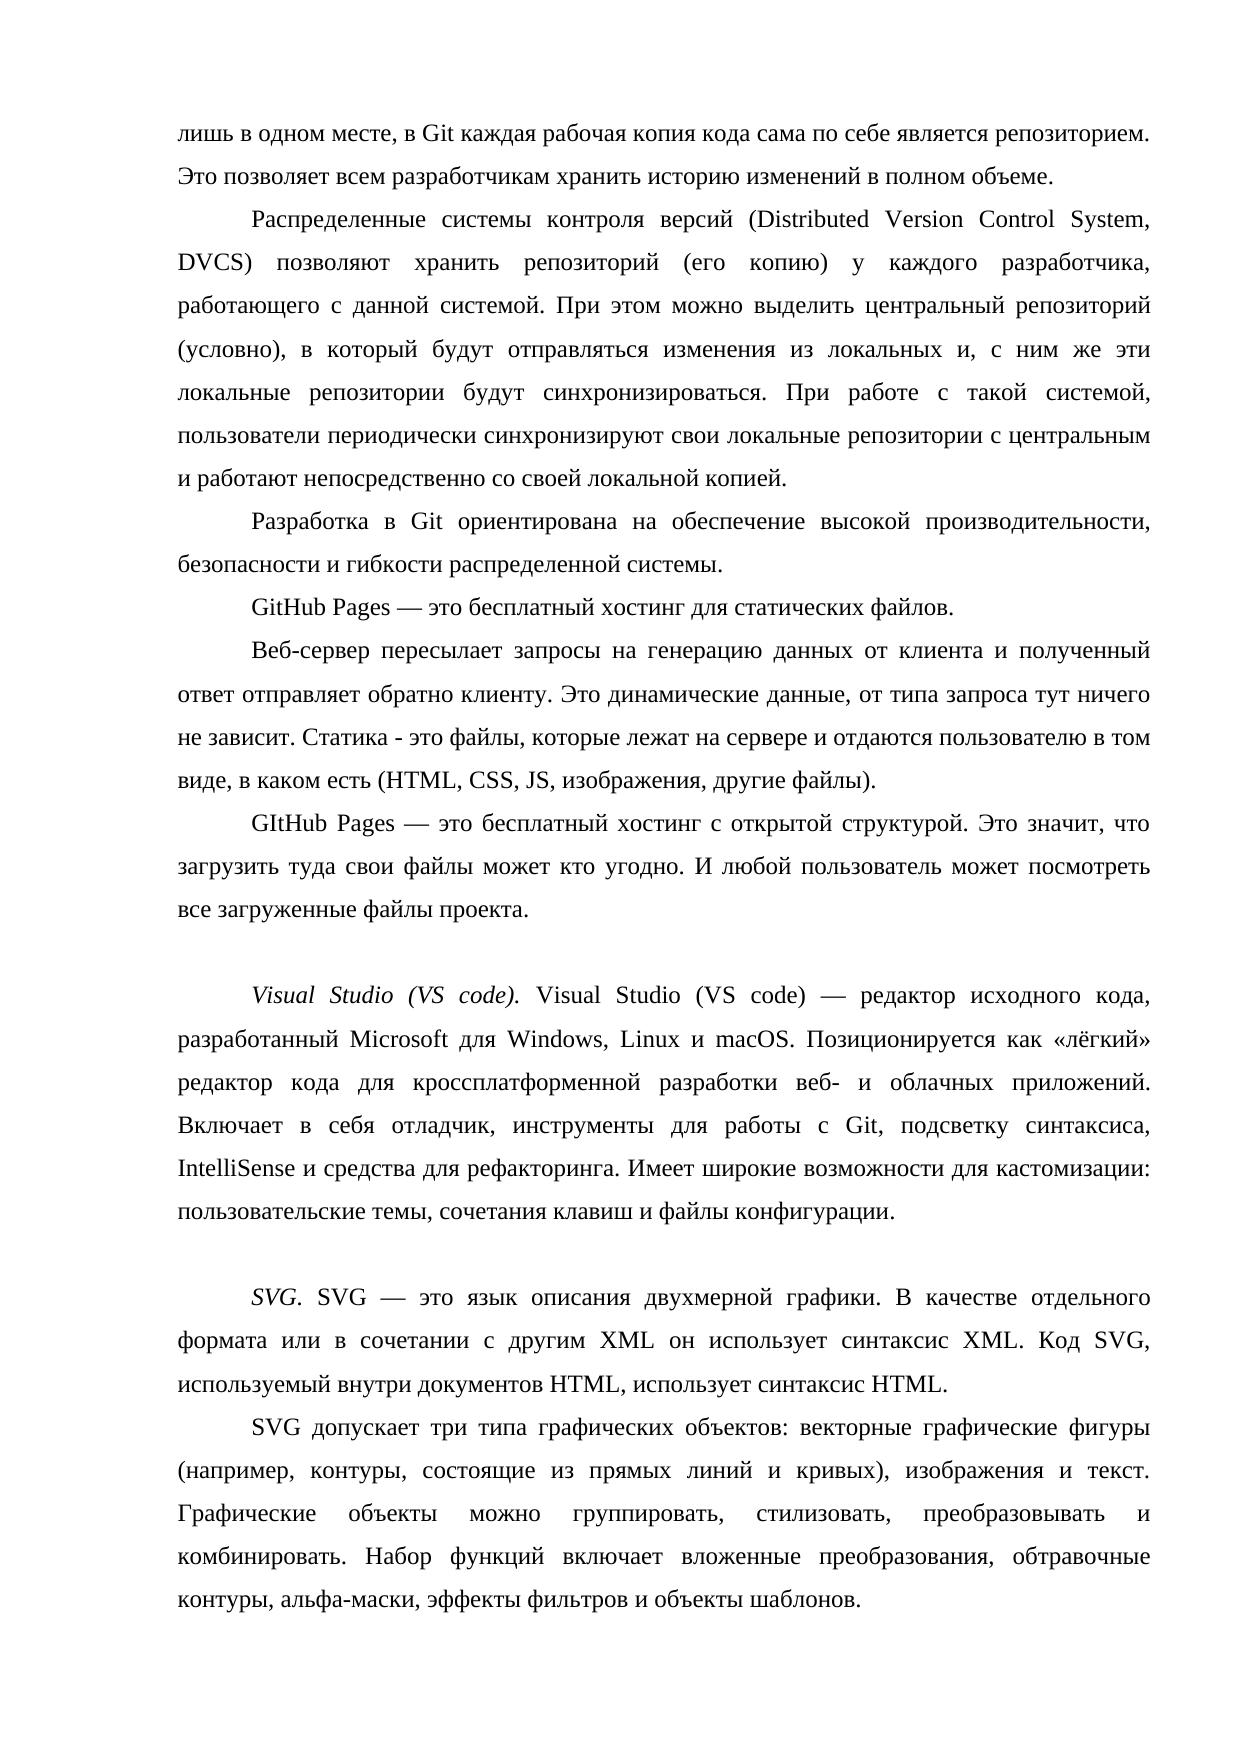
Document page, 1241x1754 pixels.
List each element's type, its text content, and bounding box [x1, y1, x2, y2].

text SVG. SVG — это язык описания двухмерной графики. В качестве отдельного формата или в сочетании с другим XML он использует синтаксис XML. Код SVG, используемый внутри документов HTML, использует синтаксис HTML. [177, 1282, 1152, 1397]
text SVG допускает три типа графических объектов: векторные графические фигуры (например, контуры, состоящие из прямых линий и кривых), изображения и текст. Графические объекты можно группировать, стилизовать, преобразовывать и комбинировать. Набор функций включает вложенные преобразования, обтравочные контуры, альфа-маски, эффекты фильтров и объекты шаблонов. [177, 1412, 1152, 1613]
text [177, 118, 1152, 190]
text GItHub Pages — это бесплатный хостинг с открытой структурой. Это значит, что загрузить туда свои файлы может кто угодно. И любой пользователь может посмотреть все загруженные файлы проекта. [177, 808, 1152, 923]
text Распределенные системы контроля версий (Distributed Version Control System, DVCS) позволяют хранить репозиторий (его копию) у каждого разработчика, работающего с данной системой. При этом можно выделить центральный репозиторий (условно), в который будут отправляться изменения из локальных и, с ним же эти локальные репозитории будут синхронизироваться. При работе с такой системой, пользователи периодически синхронизируют свои локальные репозитории с центральным и работают непосредственно со своей локальной копией. [177, 204, 1152, 492]
text Веб-сервер пересылает запросы на генерацию данных от клиента и полученный ответ отправляет обратно клиенту. Это динамические данные, от типа запроса тут ничего не зависит. Статика - это файлы, которые лежат на сервере и отдаются пользователю в том виде, в каком есть (HTML, CSS, JS, изображения, другие файлы). [177, 636, 1152, 794]
text GitHub Pages — это бесплатный хостинг для статических файлов. [177, 592, 1152, 621]
text Visual Studio (VS code). Visual Studio (VS code) — редактор исходного кода, разработанный Microsoft для Windows, Linux и macOS. Позиционируется как «лёгкий» редактор кода для кроссплатформенной разработки веб- и облачных приложений. Включает в себя отладчик, инструменты для работы с Git, подсветку синтаксиса, IntelliSense и средства для рефакторинга. Имеет широкие возможности для кастомизации: пользовательские темы, сочетания клавиш и файлы конфигурации. [177, 981, 1152, 1225]
text Разработка в Git ориентирована на обеспечение высокой производительности, безопасности и гибкости распределенной системы. [177, 506, 1152, 578]
